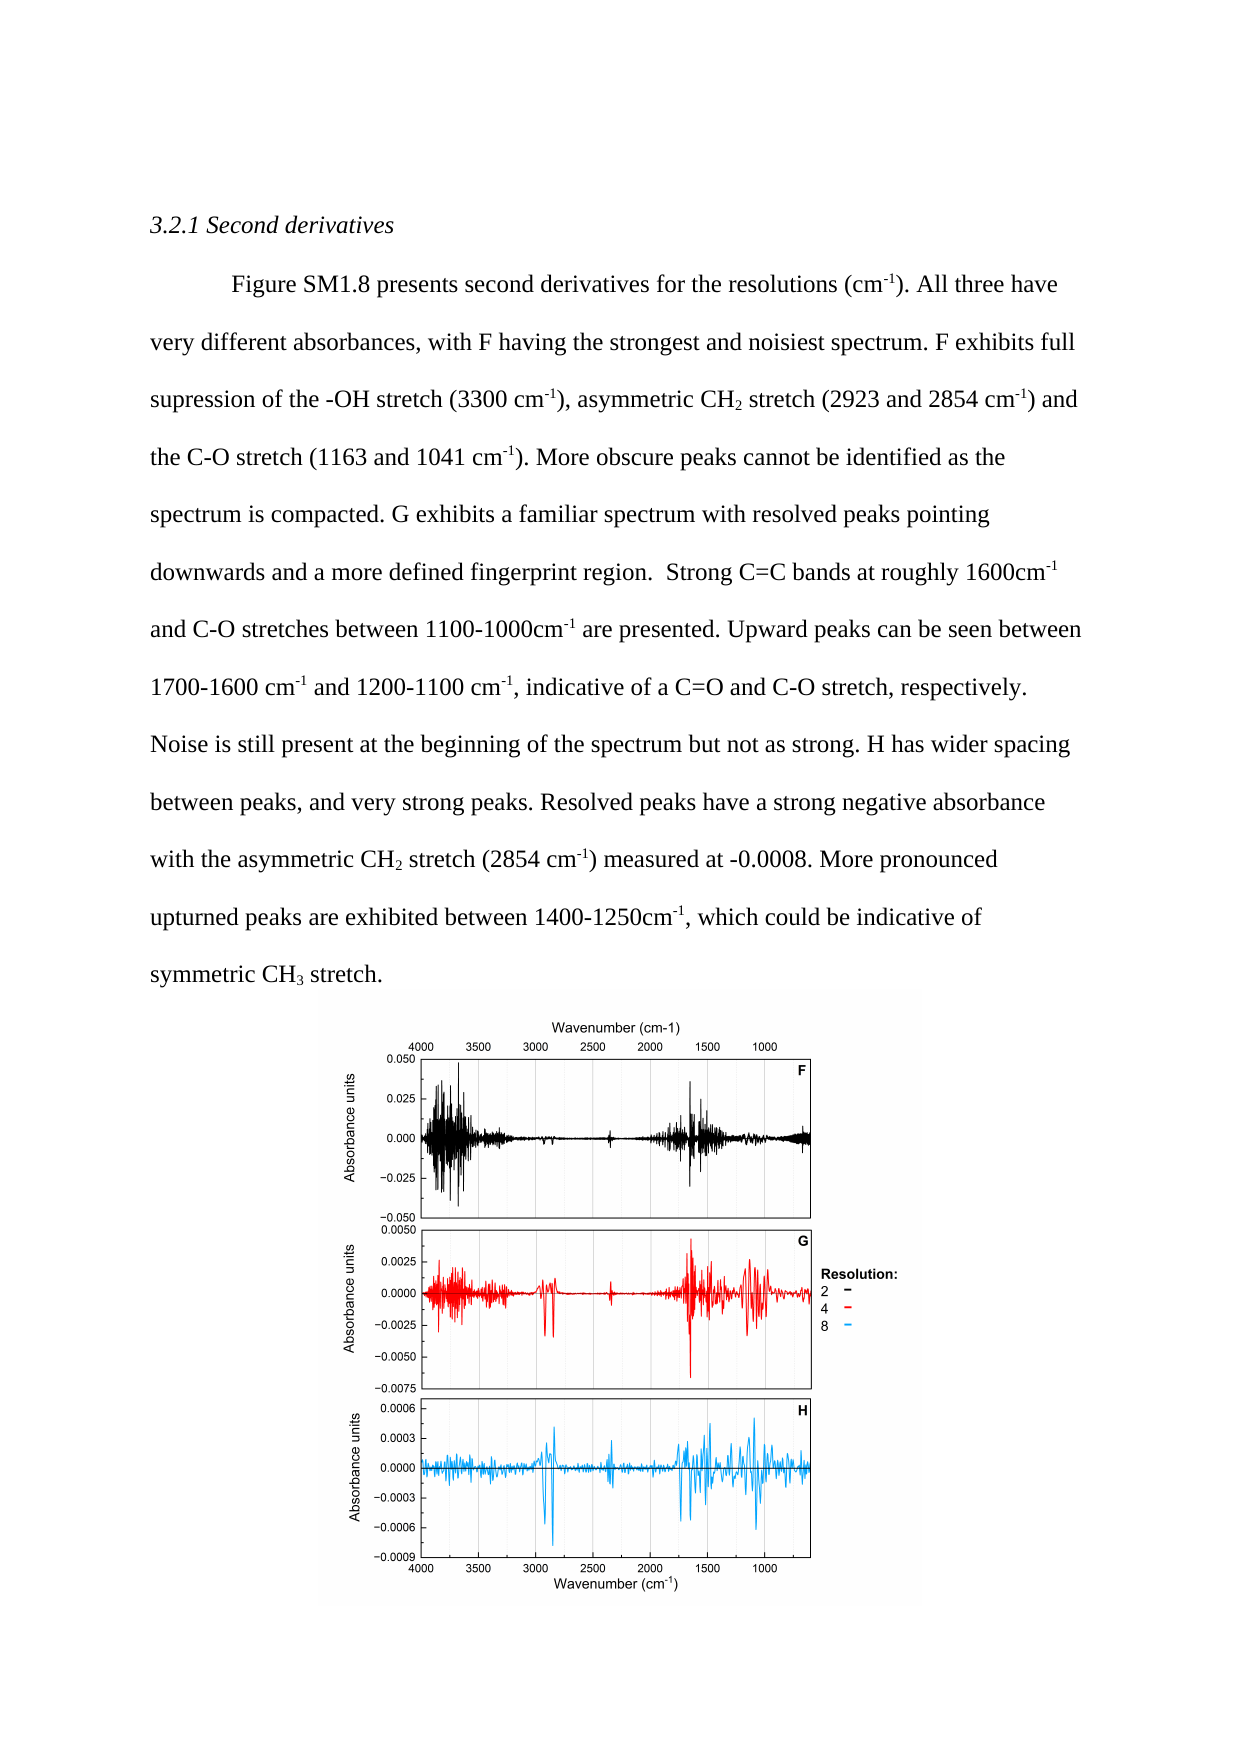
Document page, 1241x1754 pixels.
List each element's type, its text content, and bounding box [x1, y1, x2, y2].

picture [318, 989, 922, 1606]
text Figure SM1.8 presents second derivatives for the resolutions (cm-1). All three have very different absorbances, with F having the strongest and noisiest spectrum. F exhibits full supression of the -OH stretch (3300 cm-1), asymmetric CH2 stretch (2923 and 2854 cm-1) and the C-O stretch (1163 and 1041 cm-1). More obscure peaks cannot be identified as the spectrum is compacted. G exhibits a familiar spectrum with resolved peaks pointing downwards and a more defined fingerprint region. Strong C=C bands at roughly 1600cm-1 and C-O stretches between 1100-1000cm-1 are presented. Upward peaks can be seen between 1700-1600 cm-1 and 1200-1100 cm-1, indicative of a C=O and C-O stretch, respectively. Noise is still present at the beginning of the spectrum but not as strong. H has wider spacing between peaks, and very strong peaks. Resolved peaks have a strong negative absorbance with the asymmetric CH2 stretch (2854 cm-1) measured at -0.0008. More pronounced upturned peaks are exhibited between 1400-1250cm-1, which could be indicative of symmetric CH3 stretch. [150, 269, 1090, 988]
text 3.2.1 Second derivatives [150, 210, 1090, 238]
